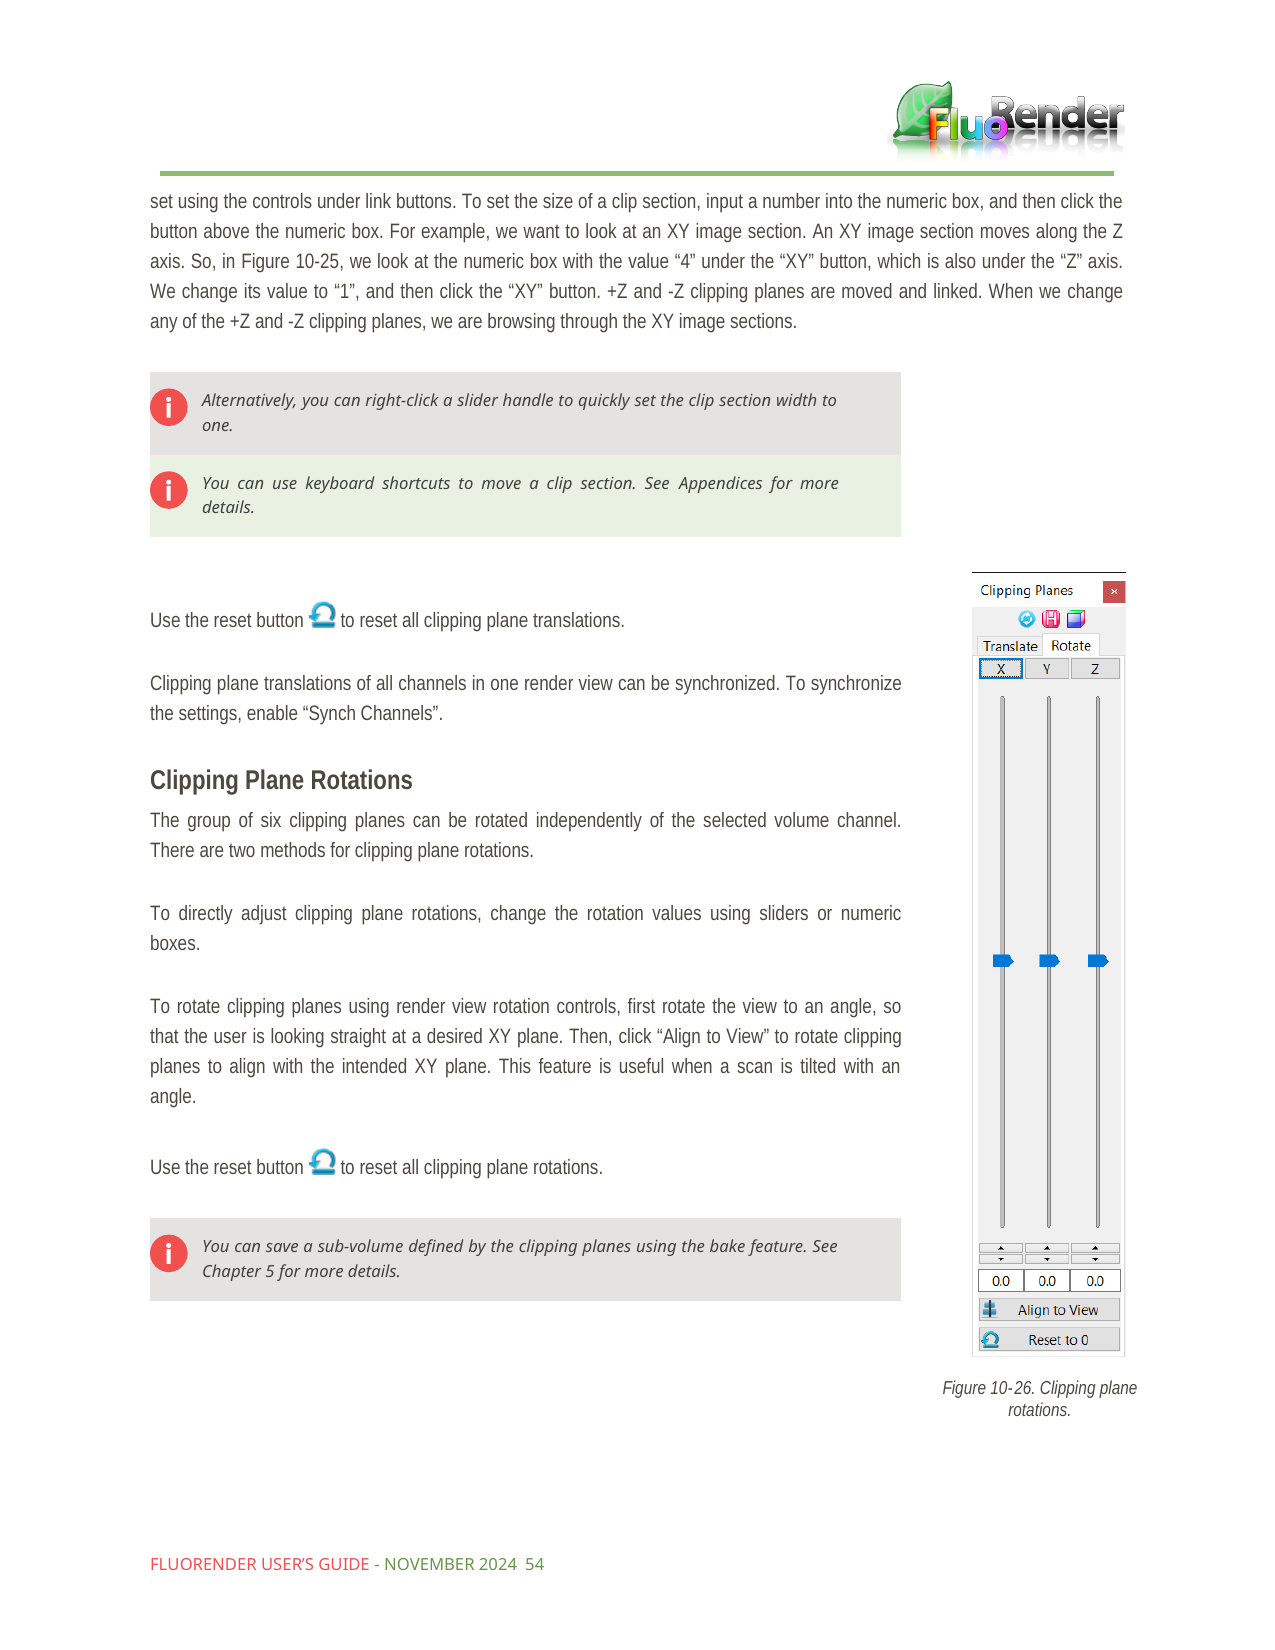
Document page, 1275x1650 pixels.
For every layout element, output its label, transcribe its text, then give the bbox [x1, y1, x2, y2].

text Use the reset button to reset all clipping plane translations. [150, 601, 972, 632]
text Clipping plane translations of all channels in one render view can be synchronized. To synchronize the settings, enable “Synch Channels”. [150, 671, 972, 725]
text To rotate clipping planes using render view rotation controls, first rotate the view to an angle, so that the user is looking straight at a desired XY plane. Then, click “Align to View” to rotate clipping planes to align with the intended XY plane. This feature is useful when a scan is tilted with an angle. [150, 994, 972, 1108]
subtitle Clipping Plane Rotations [150, 764, 972, 796]
picture [887, 75, 1125, 165]
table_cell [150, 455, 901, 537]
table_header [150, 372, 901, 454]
text Use the reset button to reset all clipping plane rotations. [150, 1147, 972, 1179]
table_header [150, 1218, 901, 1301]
picture [308, 1147, 336, 1175]
text The group of six clipping planes can be rotated independently of the selected volume channel. There are two methods for clipping plane rotations. [150, 808, 972, 862]
picture [308, 600, 336, 628]
picture [972, 572, 1126, 1357]
text To directly adjust clipping plane rotations, change the rotation values using sliders or numeric boxes. [150, 901, 972, 955]
